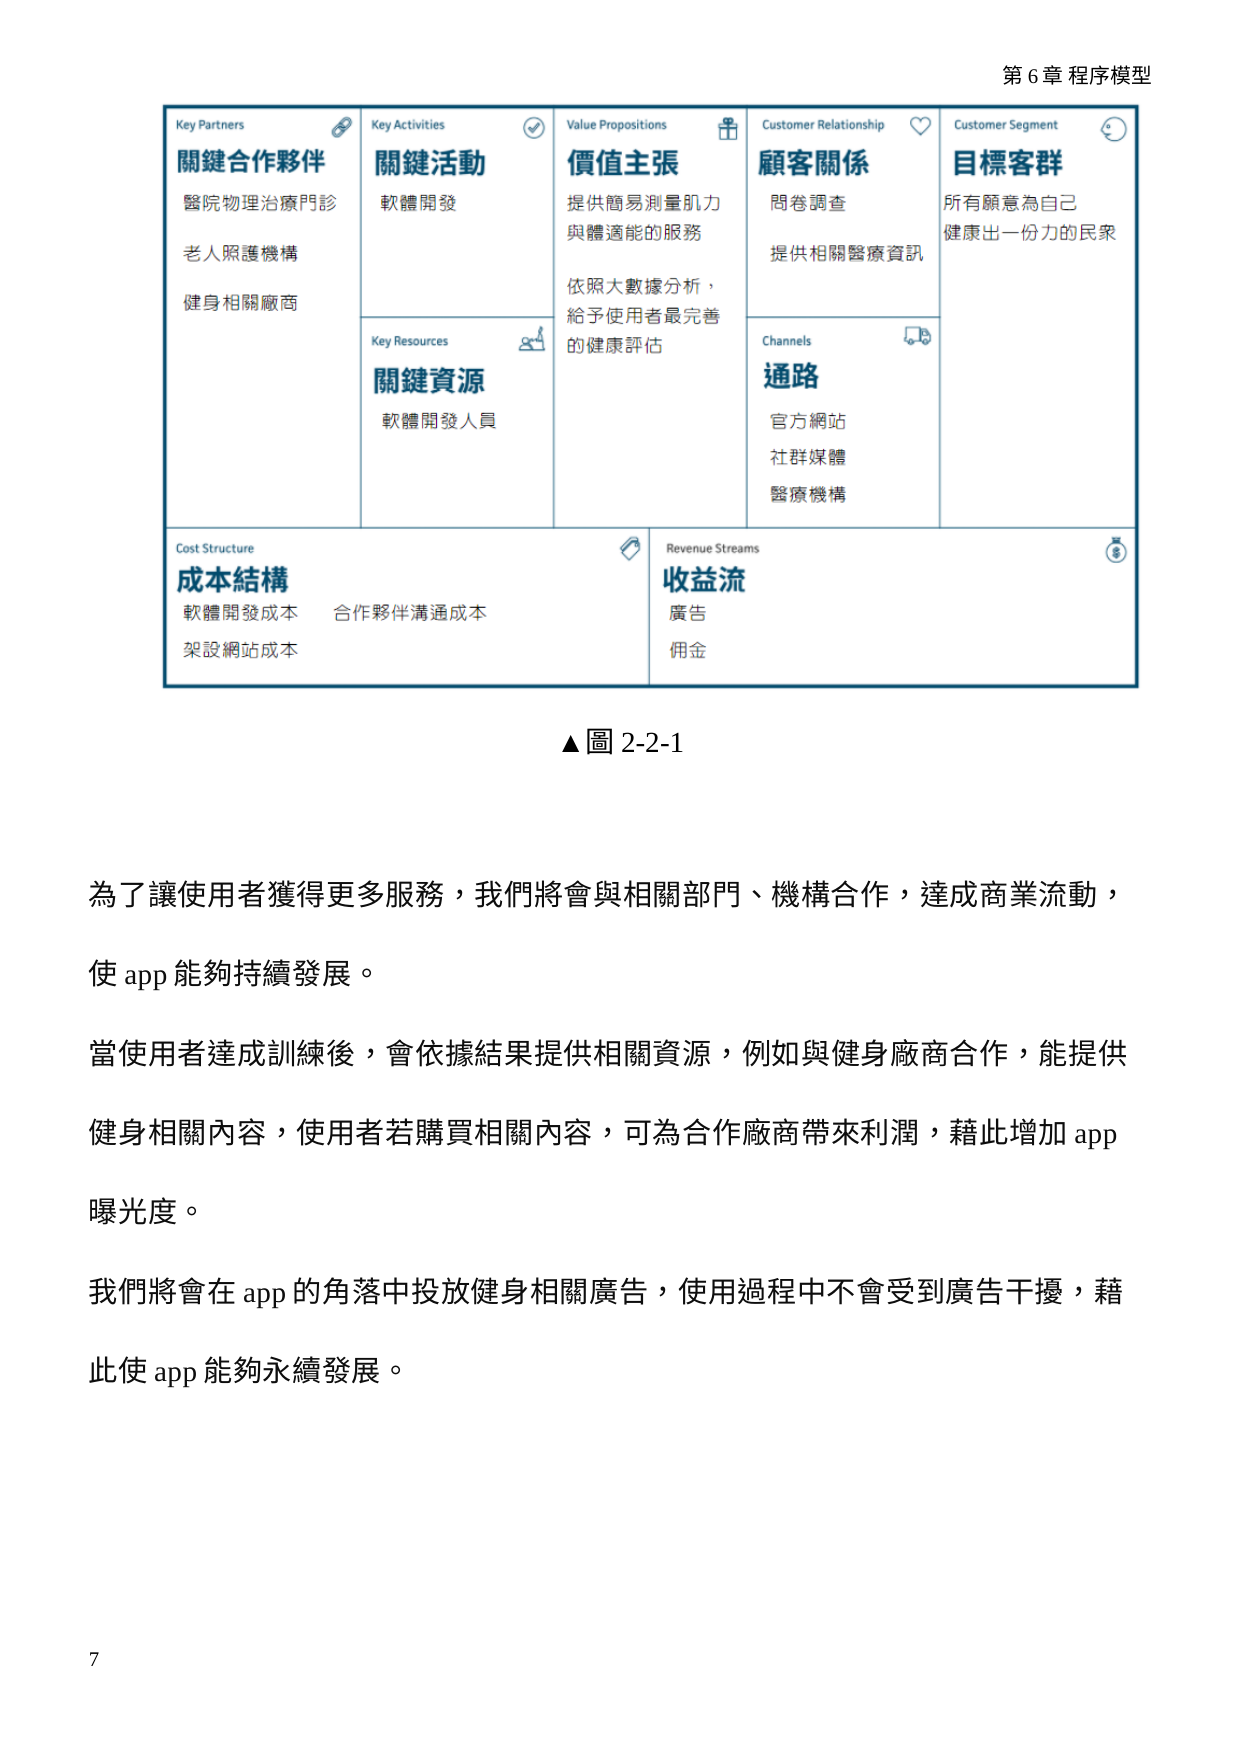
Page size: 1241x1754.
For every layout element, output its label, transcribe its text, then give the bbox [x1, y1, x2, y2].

text 為了讓使用者獲得更多服務，我們將會與相關部門、機構合作，達成商業流動，使app能夠持續發展。 [89, 853, 1152, 1012]
text ▲圖 2-2-1 [89, 700, 1152, 780]
picture [150, 94, 1151, 701]
text 當使用者達成訓練後，會依據結果提供相關資源，例如與健身廠商合作，能提供健身相關內容，使用者若購買相關內容，可為合作廠商帶來利潤，藉此增加app曝光度。 我們將會在app的角落中投放健身相關廣告，使用過程中不會受到廣告干擾，藉此使app能夠永續發展。 [89, 1012, 1152, 1409]
